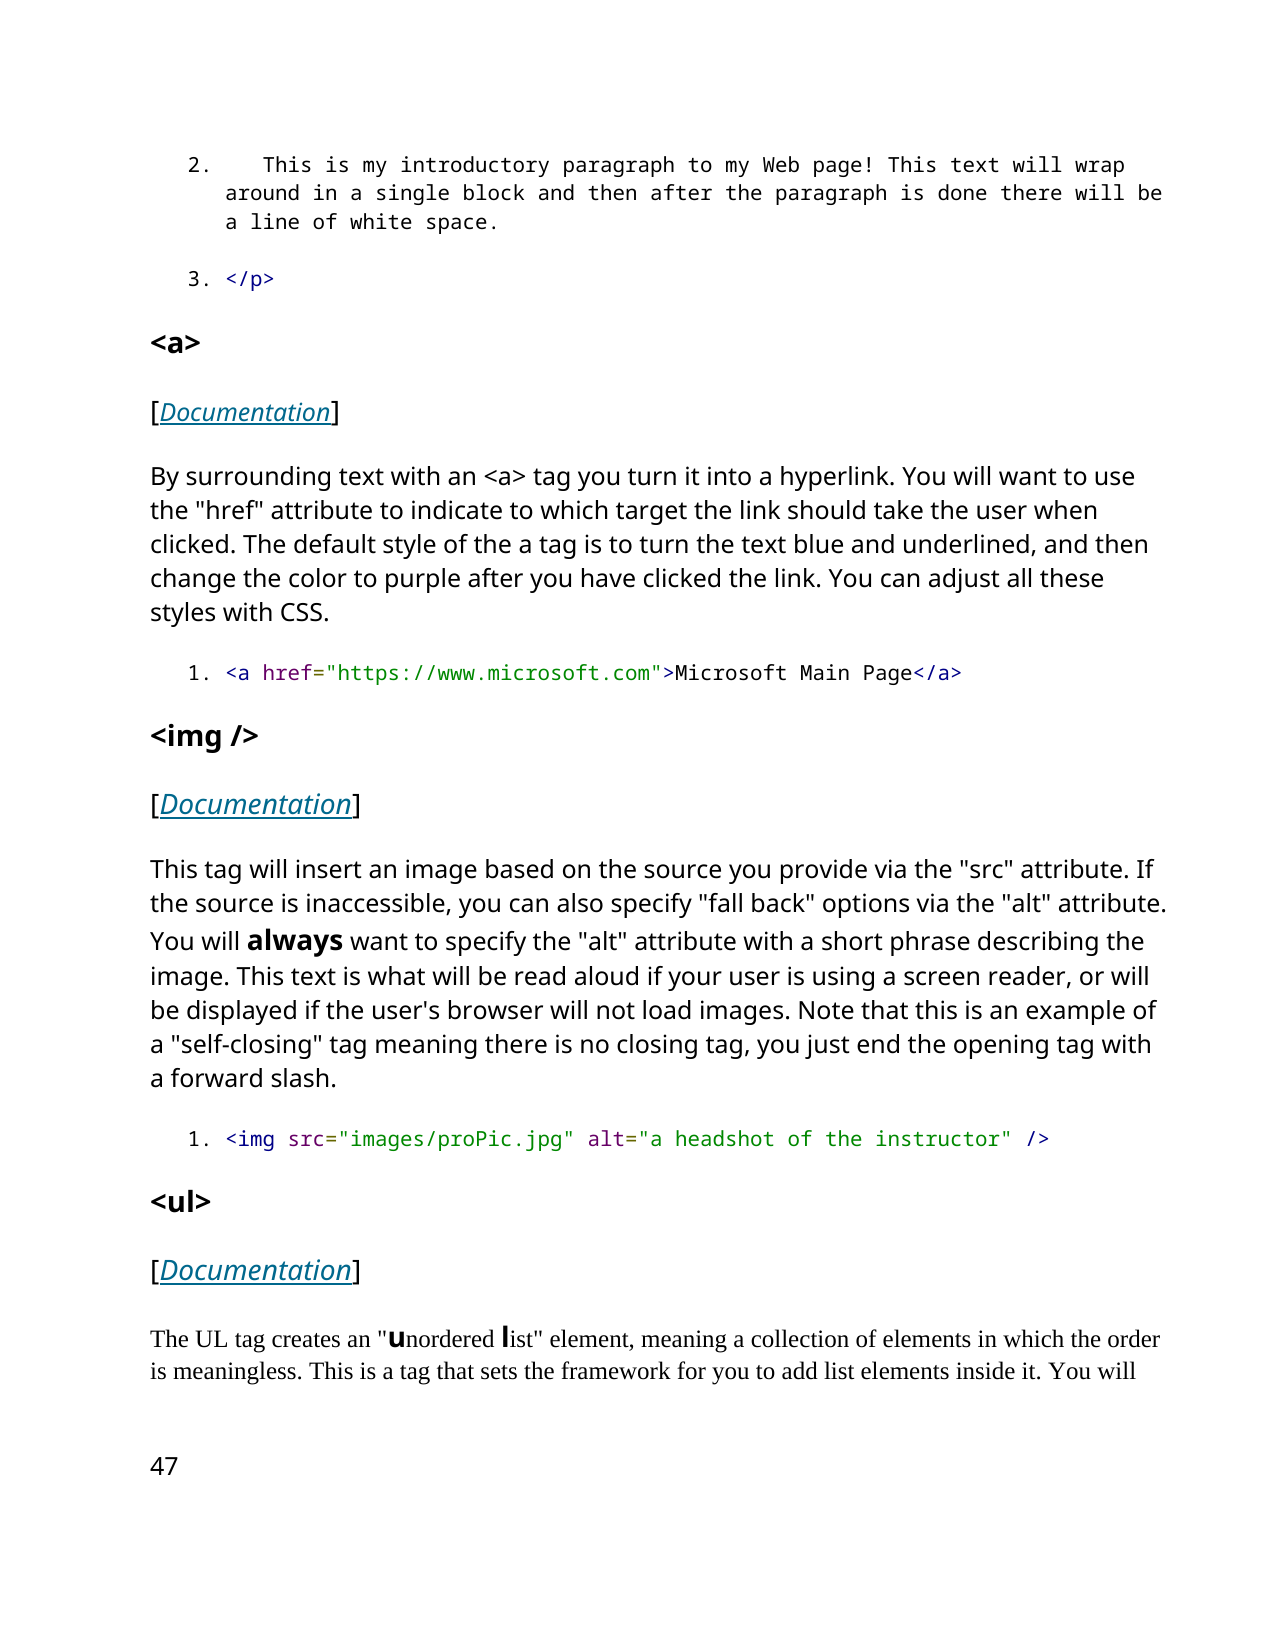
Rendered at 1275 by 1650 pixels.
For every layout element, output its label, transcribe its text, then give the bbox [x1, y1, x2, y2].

list <img src="images/proPic.jpg" alt="a headshot of the instructor" /> [187, 1124, 1172, 1152]
subtitle <img /> [150, 716, 1172, 755]
text [Documentation] [150, 1250, 1172, 1288]
subtitle <ul> [150, 1181, 1172, 1221]
text By surrounding text with an <a> tag you turn it into a hyperlink. You will want to use the "href" attribute to indicate to which target the link should take the user when clicked. The default style of the a tag is to turn the text blue and underlined, and then change the color to purple after you have clicked the link. You can adjust all these styles with CSS. [150, 458, 1172, 629]
list This is my introductory paragraph to my Web page! This text will wrap around in a single block and then after the paragraph is done there will be a line of white space. [187, 150, 1172, 235]
list </p> [187, 264, 1172, 293]
text [Documentation] [150, 784, 1172, 823]
list <a href="https://www.microsoft.com">Microsoft Main Page</a> [187, 658, 1172, 686]
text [150, 1318, 1172, 1385]
text [Documentation] [150, 391, 1172, 429]
text This tag will insert an image based on the source you provide via the "src" attribute. If the source is inaccessible, you can also specify "fall back" options via the "alt" attribute. You will always want to specify the "alt" attribute with a short phrase describing the image. This text is what will be read aloud if your user is using a screen reader, or will be displayed if the user's browser will not load images. Note that this is an example of a "self-closing" tag meaning there is no closing tag, you just end the opening tag with a forward slash. [150, 852, 1172, 1094]
subtitle <a> [150, 322, 1172, 362]
